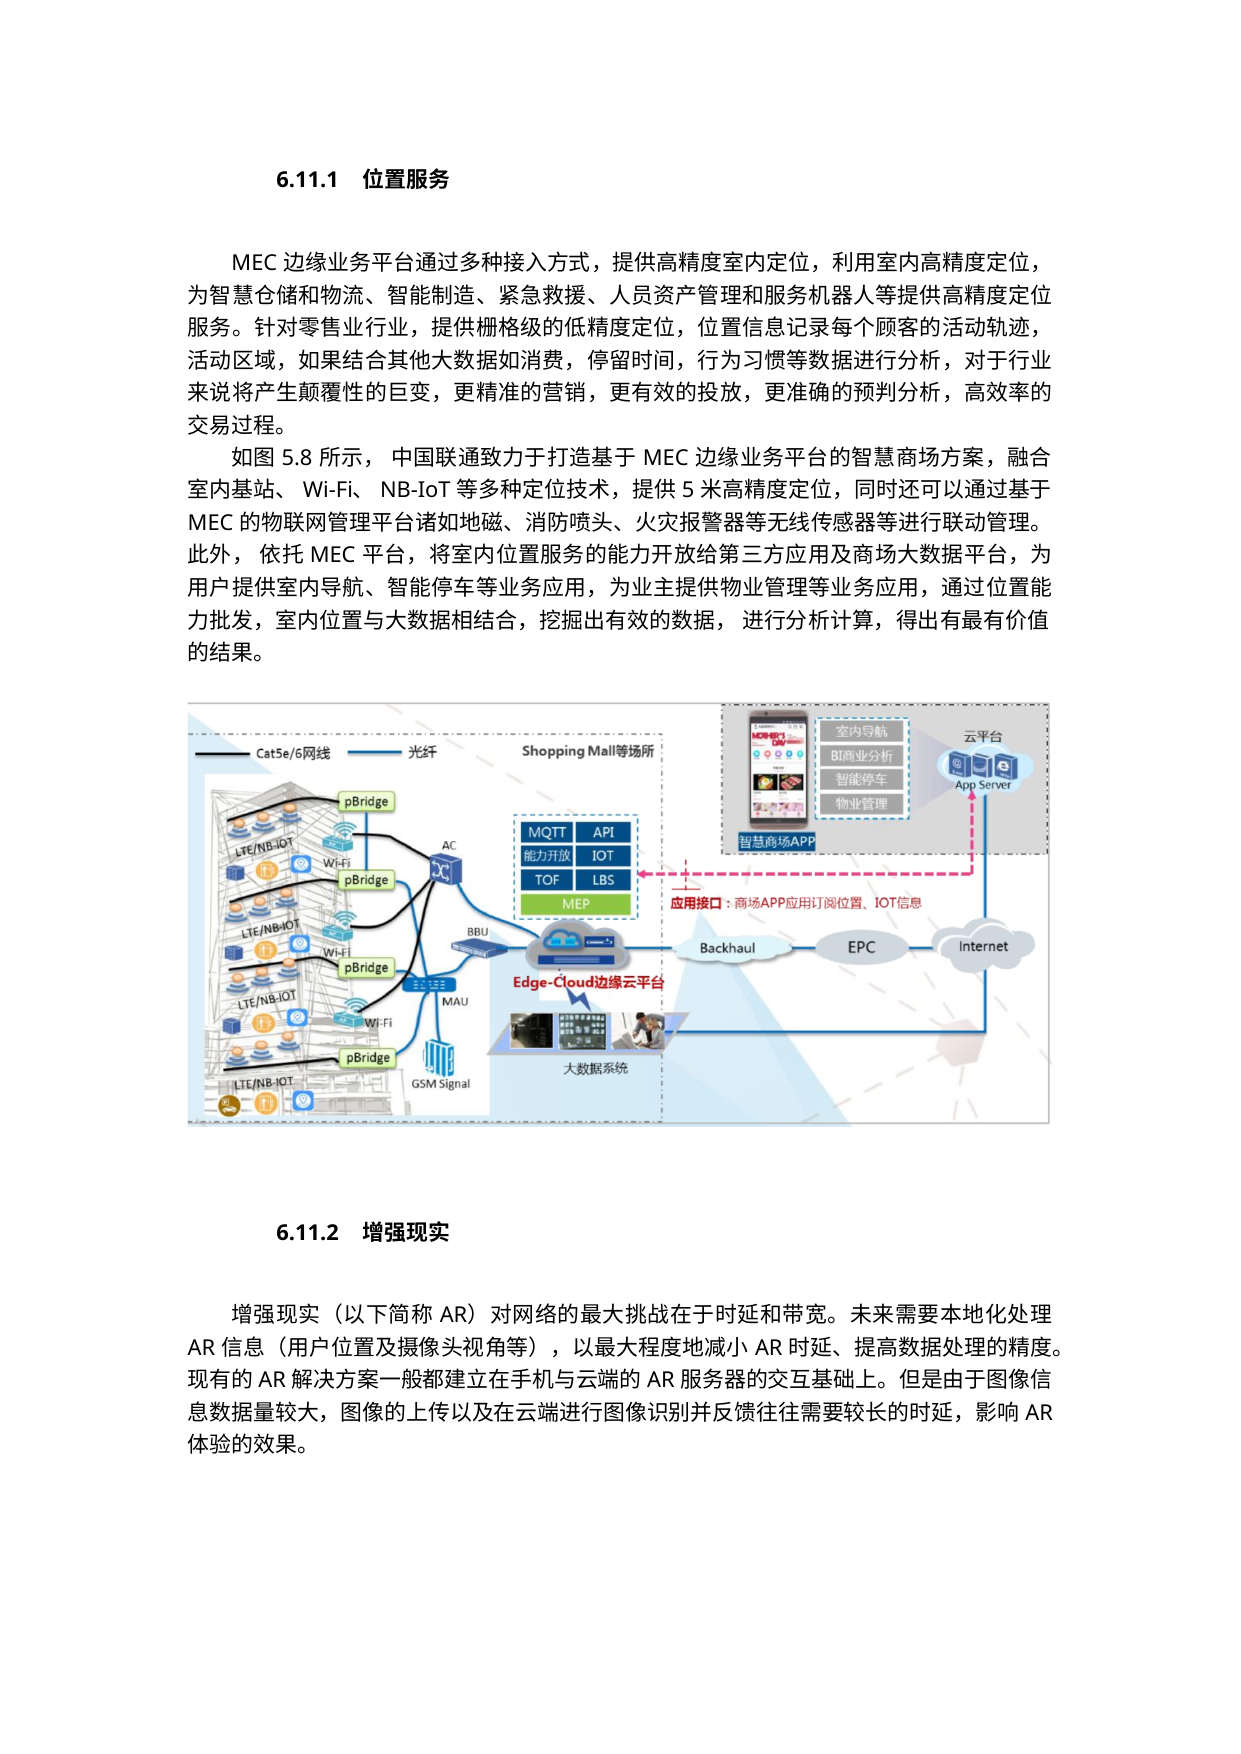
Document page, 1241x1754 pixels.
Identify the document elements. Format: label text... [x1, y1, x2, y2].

text 增强现实（以下简称 AR）对网络的最大挑战在于时延和带宽。未来需要本地化处理 AR 信息（用户位置及摄像头视角等），以最大程度地减小 AR 时延、提高数据处理的精度。现有的 AR 解决方案一般都建立在手机与云端的 AR 服务器的交互基础上。但是由于图像信息数据量较大，图像的上传以及在云端进行图像识别并反馈往往需要较长的时延，影响 AR 体验的效果。 [187, 1297, 1053, 1459]
subtitle 位置服务 [276, 162, 1053, 194]
picture [187, 699, 1053, 1127]
text MEC 边缘业务平台通过多种接入方式，提供高精度室内定位，利用室内高精度定位，为智慧仓储和物流、智能制造、紧急救援、人员资产管理和服务机器人等提供高精度定位服务。针对零售业行业，提供栅格级的低精度定位，位置信息记录每个顾客的活动轨迹，活动区域，如果结合其他大数据如消费，停留时间，行为习惯等数据进行分析，对于行业来说将产生颠覆性的巨变，更精准的营销，更有效的投放，更准确的预判分析，高效率的交易过程。 [187, 245, 1053, 440]
subtitle 增强现实 [276, 1214, 1053, 1247]
text 如图 5.8 所示， 中国联通致力于打造基于 MEC 边缘业务平台的智慧商场方案，融合室内基站、 Wi-Fi、 NB-IoT 等多种定位技术，提供 5 米高精度定位，同时还可以通过基于 MEC 的物联网管理平台诸如地磁、消防喷头、火灾报警器等无线传感器等进行联动管理。此外， 依托 MEC 平台，将室内位置服务的能力开放给第三方应用及商场大数据平台，为用户提供室内导航、智能停车等业务应用，为业主提供物业管理等业务应用，通过位置能力批发，室内位置与大数据相结合，挖掘出有效的数据， 进行分析计算，得出有最有价值的结果。 [187, 440, 1053, 667]
